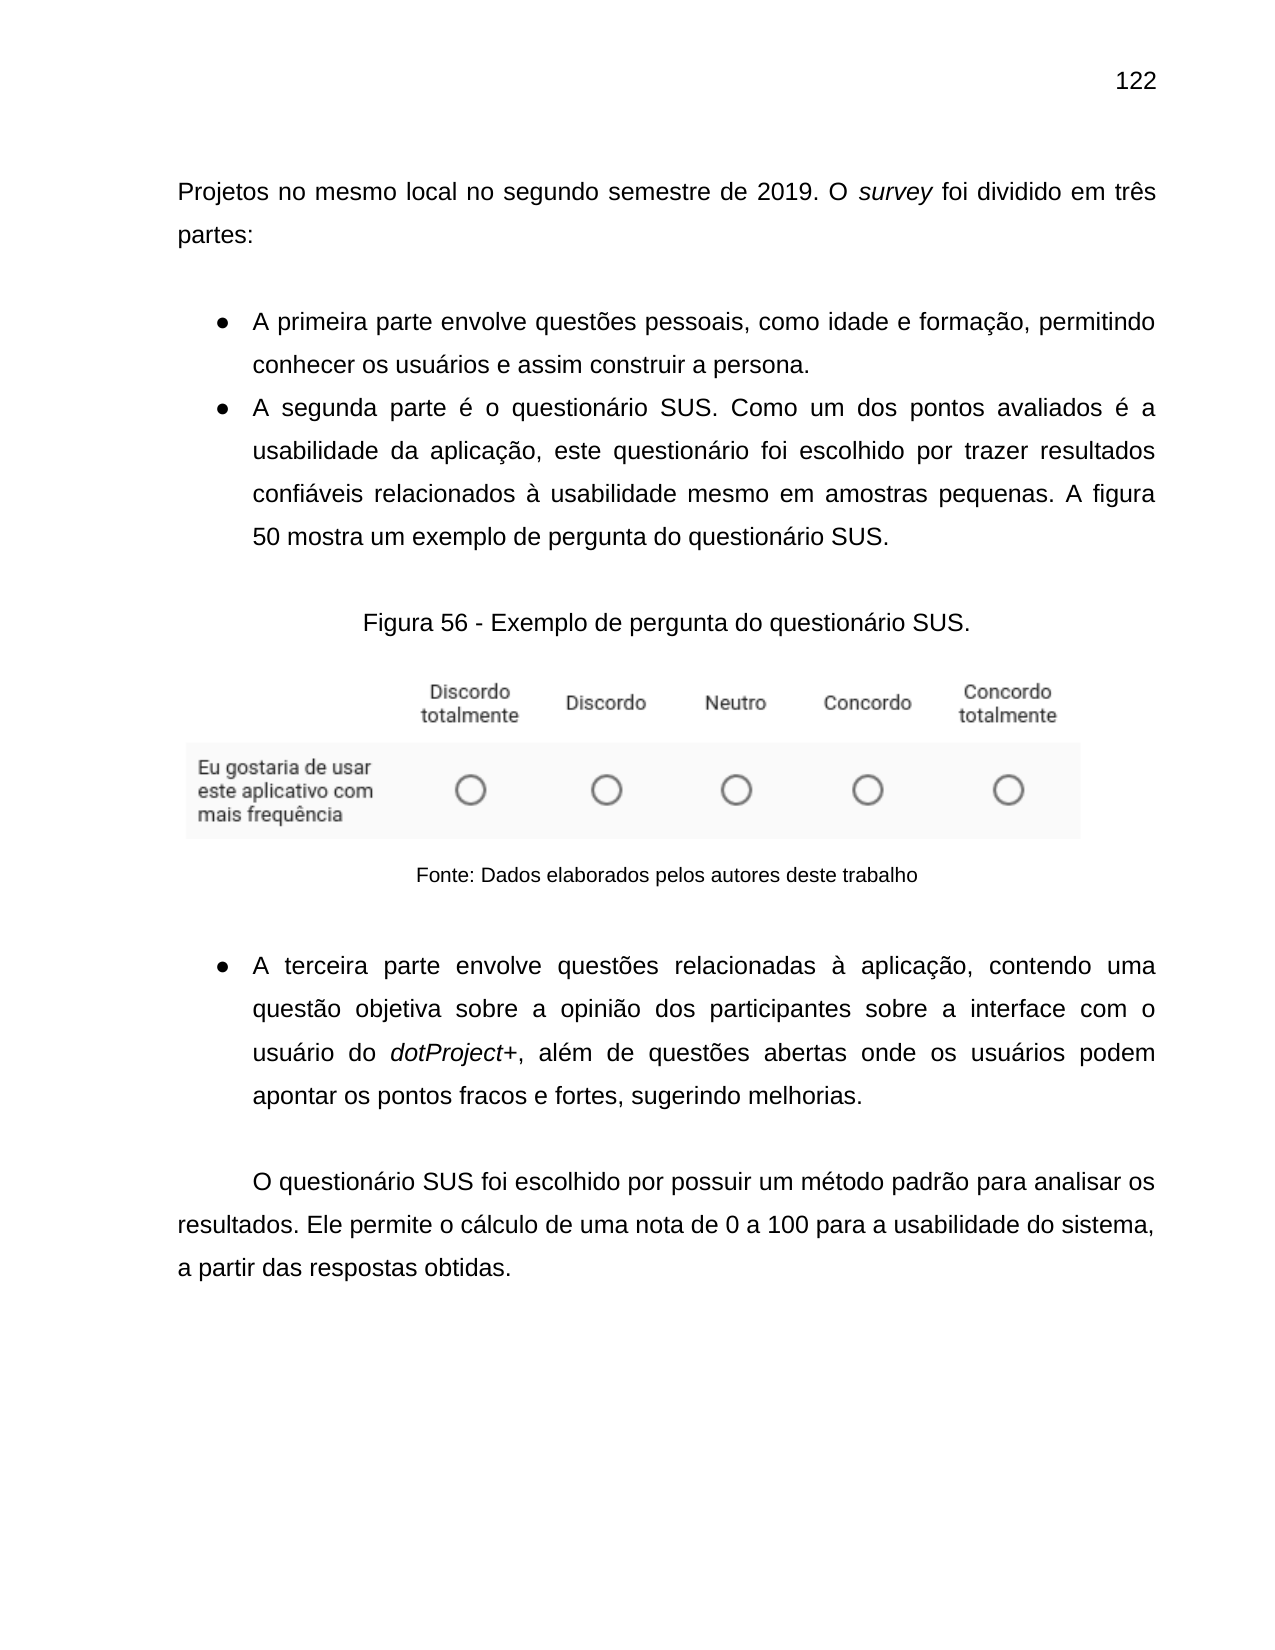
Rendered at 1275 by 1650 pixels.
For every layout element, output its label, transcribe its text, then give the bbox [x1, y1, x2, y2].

list A primeira parte envolve questões pessoais, como idade e formação, permitindo conhecer os usuários e assim construir a persona. [215, 307, 1157, 378]
list A terceira parte envolve questões relacionadas à aplicação, contendo uma questão objetiva sobre a opinião dos participantes sobre a interface com o usuário do dotProject+, além de questões abertas onde os usuários podem apontar os pontos fracos e fortes, sugerindo melhorias. [215, 951, 1157, 1109]
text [177, 177, 1157, 249]
text Fonte: Dados elaborados pelos autores deste trabalho [177, 863, 1157, 887]
list A segunda parte é o questionário SUS. Como um dos pontos avaliados é a usabilidade da aplicação, este questionário foi escolhido por trazer resultados confiáveis relacionados à usabilidade mesmo em amostras pequenas. A figura 50 mostra um exemplo de pergunta do questionário SUS. [215, 393, 1157, 551]
text O questionário SUS foi escolhido por possuir um método padrão para analisar os resultados. Ele permite o cálculo de uma nota de 0 a 100 para a usabilidade do sistema, a partir das respostas obtidas. [177, 1167, 1157, 1282]
picture [177, 666, 1084, 839]
text Figura 56 - Exemplo de pergunta do questionário SUS. [177, 608, 1157, 637]
